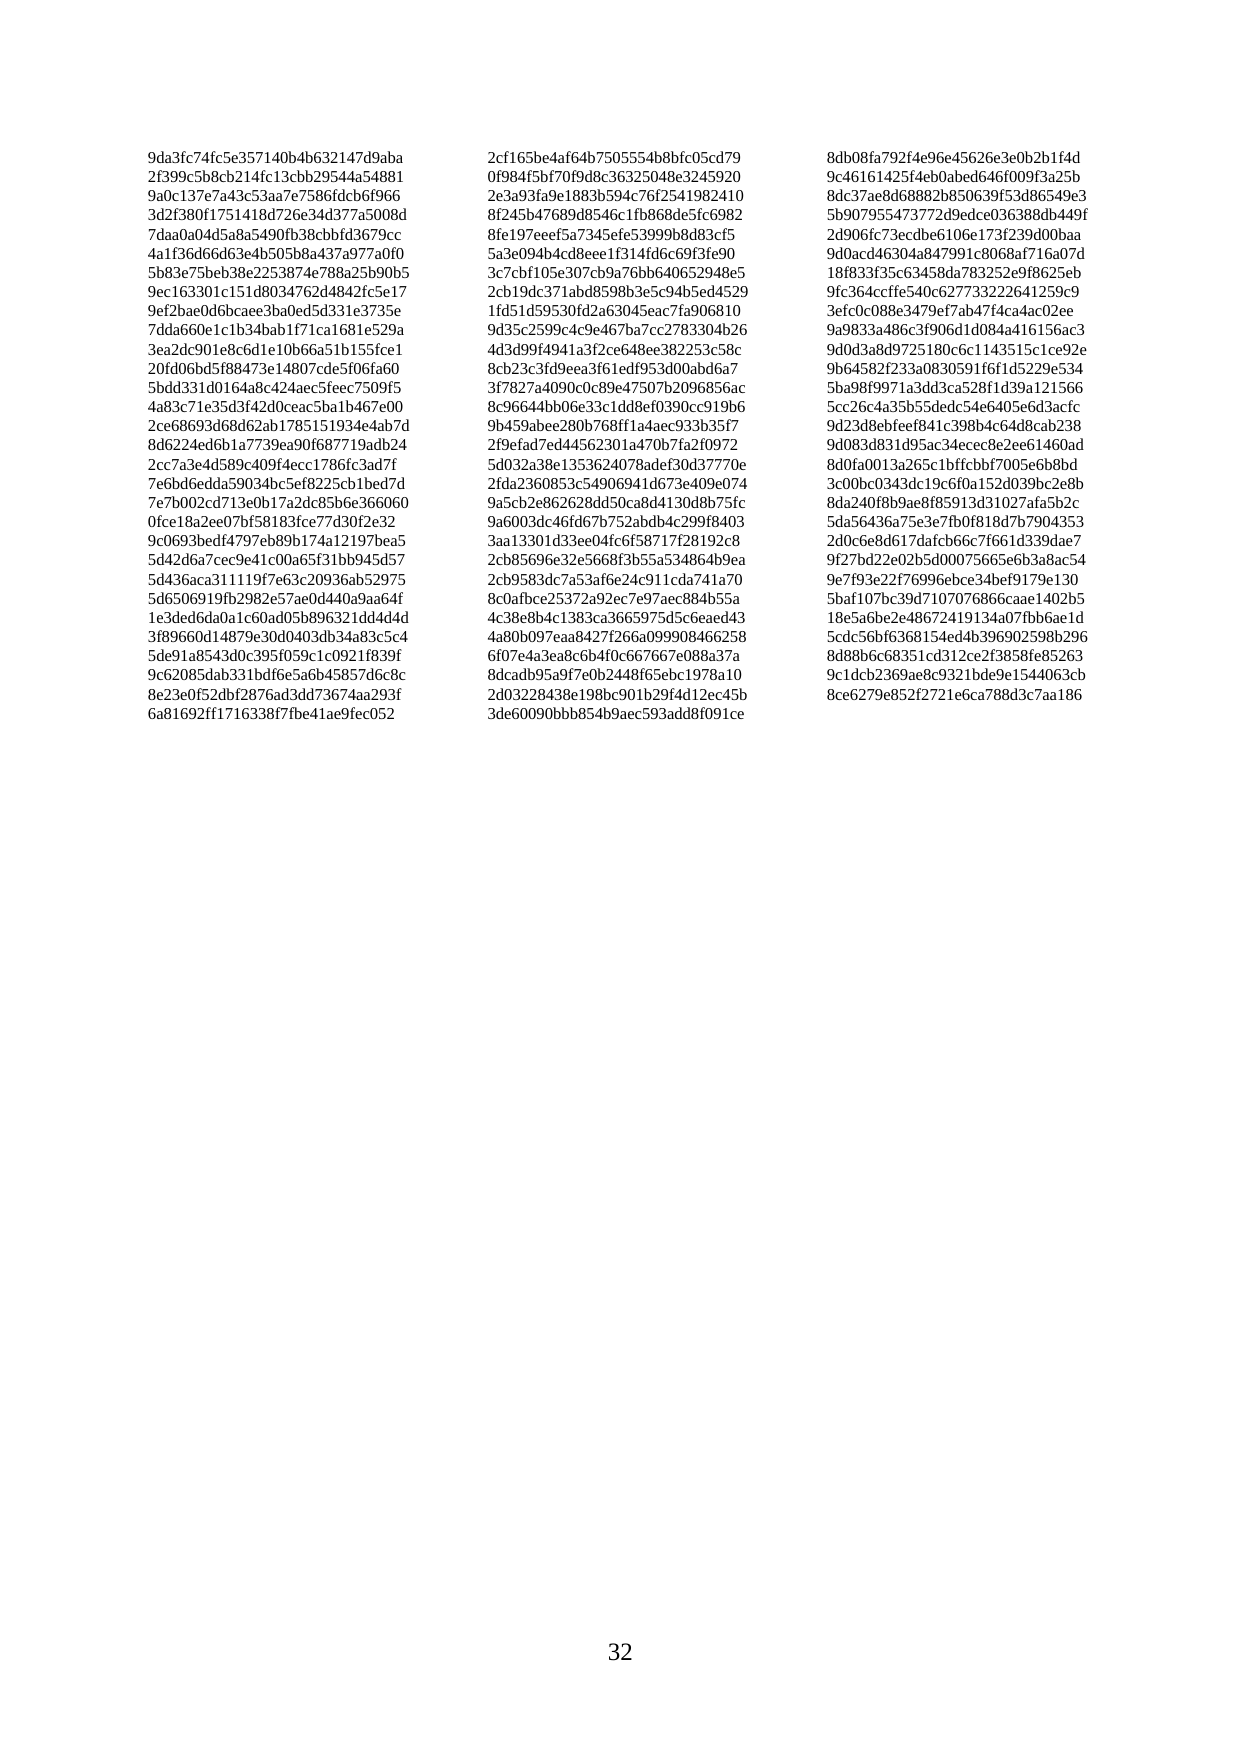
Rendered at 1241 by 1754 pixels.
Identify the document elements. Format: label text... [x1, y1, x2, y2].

text 9ef2bae0d6bcaee3ba0ed5d331e3735e [148, 301, 413, 320]
text 4a1f36d66d63e4b505b8a437a977a0f0 [148, 243, 413, 263]
text 5baf107bc39d7107076866caae1402b5 [827, 588, 1092, 608]
text 3c7cbf105e307cb9a76bb640652948e5 [487, 263, 753, 282]
text 9b64582f233a0830591f6f1d5229e534 [827, 358, 1092, 378]
text 9d0d3a8d9725180c6c1143515c1ce92e [827, 339, 1092, 358]
text 2d03228438e198bc901b29f4d12ec45b [487, 684, 753, 703]
text 7e6bd6edda59034bc5ef8225cb1bed7d [148, 473, 413, 493]
text 0f984f5bf70f9d8c36325048e3245920 [487, 167, 753, 186]
text 9d0acd46304a847991c8068af716a07d [827, 243, 1092, 263]
text 9a6003dc46fd67b752abdb4c299f8403 [487, 512, 753, 531]
text 2cb85696e32e5668f3b55a534864b9ea [487, 550, 753, 569]
text 9a0c137e7a43c53aa7e7586fdcb6f966 [148, 186, 413, 205]
text 8ce6279e852f2721e6ca788d3c7aa186 [827, 684, 1092, 703]
text 8d0fa0013a265c1bffcbbf7005e6b8bd [827, 454, 1092, 473]
text 9a5cb2e862628dd50ca8d4130d8b75fc [487, 493, 753, 512]
text 2f9efad7ed44562301a470b7fa2f0972 [487, 435, 753, 454]
text 9a9833a486c3f906d1d084a416156ac3 [827, 320, 1092, 339]
text 9da3fc74fc5e357140b4b632147d9aba [148, 148, 413, 167]
text 6a81692ff1716338f7fbe41ae9fec052 [148, 703, 413, 723]
text 2e3a93fa9e1883b594c76f2541982410 [487, 186, 753, 205]
text 8c96644bb06e33c1dd8ef0390cc919b6 [487, 397, 753, 416]
text 2fda2360853c54906941d673e409e074 [487, 473, 753, 493]
text 8e23e0f52dbf2876ad3dd73674aa293f [148, 684, 413, 703]
text 18f833f35c63458da783252e9f8625eb [827, 263, 1092, 282]
text 3f89660d14879e30d0403db34a83c5c4 [148, 627, 413, 646]
text 5cc26c4a35b55dedc54e6405e6d3acfc [827, 397, 1092, 416]
text 3efc0c088e3479ef7ab47f4ca4ac02ee [827, 301, 1092, 320]
text 6f07e4a3ea8c6b4f0c667667e088a37a [487, 646, 753, 665]
text 8da240f8b9ae8f85913d31027afa5b2c [827, 493, 1092, 512]
text 8cb23c3fd9eea3f61edf953d00abd6a7 [487, 358, 753, 378]
text 5da56436a75e3e7fb0f818d7b7904353 [827, 512, 1092, 531]
text 8f245b47689d8546c1fb868de5fc6982 [487, 205, 753, 224]
text 9c1dcb2369ae8c9321bde9e1544063cb [827, 665, 1092, 684]
text 5ba98f9971a3dd3ca528f1d39a121566 [827, 378, 1092, 397]
text 3d2f380f1751418d726e34d377a5008d [148, 205, 413, 224]
text 5b907955473772d9edce036388db449f [827, 205, 1092, 224]
text 8c0afbce25372a92ec7e97aec884b55a [487, 588, 753, 608]
text 7dda660e1c1b34bab1f71ca1681e529a [148, 320, 413, 339]
text 4c38e8b4c1383ca3665975d5c6eaed43 [487, 608, 753, 627]
text 4a83c71e35d3f42d0ceac5ba1b467e00 [148, 397, 413, 416]
text 2d0c6e8d617dafcb66c7f661d339dae7 [827, 531, 1092, 550]
text 9c46161425f4eb0abed646f009f3a25b [827, 167, 1092, 186]
text 8d6224ed6b1a7739ea90f687719adb24 [148, 435, 413, 454]
text 9c0693bedf4797eb89b174a12197bea5 [148, 531, 413, 550]
text 5b83e75beb38e2253874e788a25b90b5 [148, 263, 413, 282]
text 8fe197eeef5a7345efe53999b8d83cf5 [487, 224, 753, 243]
text 8dc37ae8d68882b850639f53d86549e3 [827, 186, 1092, 205]
text 5a3e094b4cd8eee1f314fd6c69f3fe90 [487, 243, 753, 263]
text 9d23d8ebfeef841c398b4c64d8cab238 [827, 416, 1092, 435]
text 5bdd331d0164a8c424aec5feec7509f5 [148, 378, 413, 397]
text 5de91a8543d0c395f059c1c0921f839f [148, 646, 413, 665]
text 8d88b6c68351cd312ce2f3858fe85263 [827, 646, 1092, 665]
text 18e5a6be2e48672419134a07fbb6ae1d [827, 608, 1092, 627]
text 9d35c2599c4c9e467ba7cc2783304b26 [487, 320, 753, 339]
text 5d032a38e1353624078adef30d37770e [487, 454, 753, 473]
text 5d6506919fb2982e57ae0d440a9aa64f [148, 588, 413, 608]
text 3c00bc0343dc19c6f0a152d039bc2e8b [827, 473, 1092, 493]
text 5d436aca311119f7e63c20936ab52975 [148, 569, 413, 588]
text 3f7827a4090c0c89e47507b2096856ac [487, 378, 753, 397]
text 5d42d6a7cec9e41c00a65f31bb945d57 [148, 550, 413, 569]
text 0fce18a2ee07bf58183fce77d30f2e32 [148, 512, 413, 531]
text 9b459abee280b768ff1a4aec933b35f7 [487, 416, 753, 435]
text 9e7f93e22f76996ebce34bef9179e130 [827, 569, 1092, 588]
text 4a80b097eaa8427f266a099908466258 [487, 627, 753, 646]
text 1fd51d59530fd2a63045eac7fa906810 [487, 301, 753, 320]
text 2ce68693d68d62ab1785151934e4ab7d [148, 416, 413, 435]
text 9c62085dab331bdf6e5a6b45857d6c8c [148, 665, 413, 684]
text 7daa0a04d5a8a5490fb38cbbfd3679cc [148, 224, 413, 243]
text 2cb9583dc7a53af6e24c911cda741a70 [487, 569, 753, 588]
text 9fc364ccffe540c627733222641259c9 [827, 282, 1092, 301]
text 5cdc56bf6368154ed4b396902598b296 [827, 627, 1092, 646]
text 8dcadb95a9f7e0b2448f65ebc1978a10 [487, 665, 753, 684]
text 2cf165be4af64b7505554b8bfc05cd79 [487, 148, 753, 167]
text 9f27bd22e02b5d00075665e6b3a8ac54 [827, 550, 1092, 569]
text 2d906fc73ecdbe6106e173f239d00baa [827, 224, 1092, 243]
text 2cb19dc371abd8598b3e5c94b5ed4529 [487, 282, 753, 301]
text 9d083d831d95ac34ecec8e2ee61460ad [827, 435, 1092, 454]
text 9ec163301c151d8034762d4842fc5e17 [148, 282, 413, 301]
text 1e3ded6da0a1c60ad05b896321dd4d4d [148, 608, 413, 627]
text 8db08fa792f4e96e45626e3e0b2b1f4d [827, 148, 1092, 167]
text 7e7b002cd713e0b17a2dc85b6e366060 [148, 493, 413, 512]
text 2cc7a3e4d589c409f4ecc1786fc3ad7f [148, 454, 413, 473]
text 3de60090bbb854b9aec593add8f091ce [487, 703, 753, 723]
text 2f399c5b8cb214fc13cbb29544a54881 [148, 167, 413, 186]
text 4d3d99f4941a3f2ce648ee382253c58c [487, 339, 753, 358]
text 3ea2dc901e8c6d1e10b66a51b155fce1 [148, 339, 413, 358]
text 3aa13301d33ee04fc6f58717f28192c8 [487, 531, 753, 550]
text 20fd06bd5f88473e14807cde5f06fa60 [148, 358, 413, 378]
